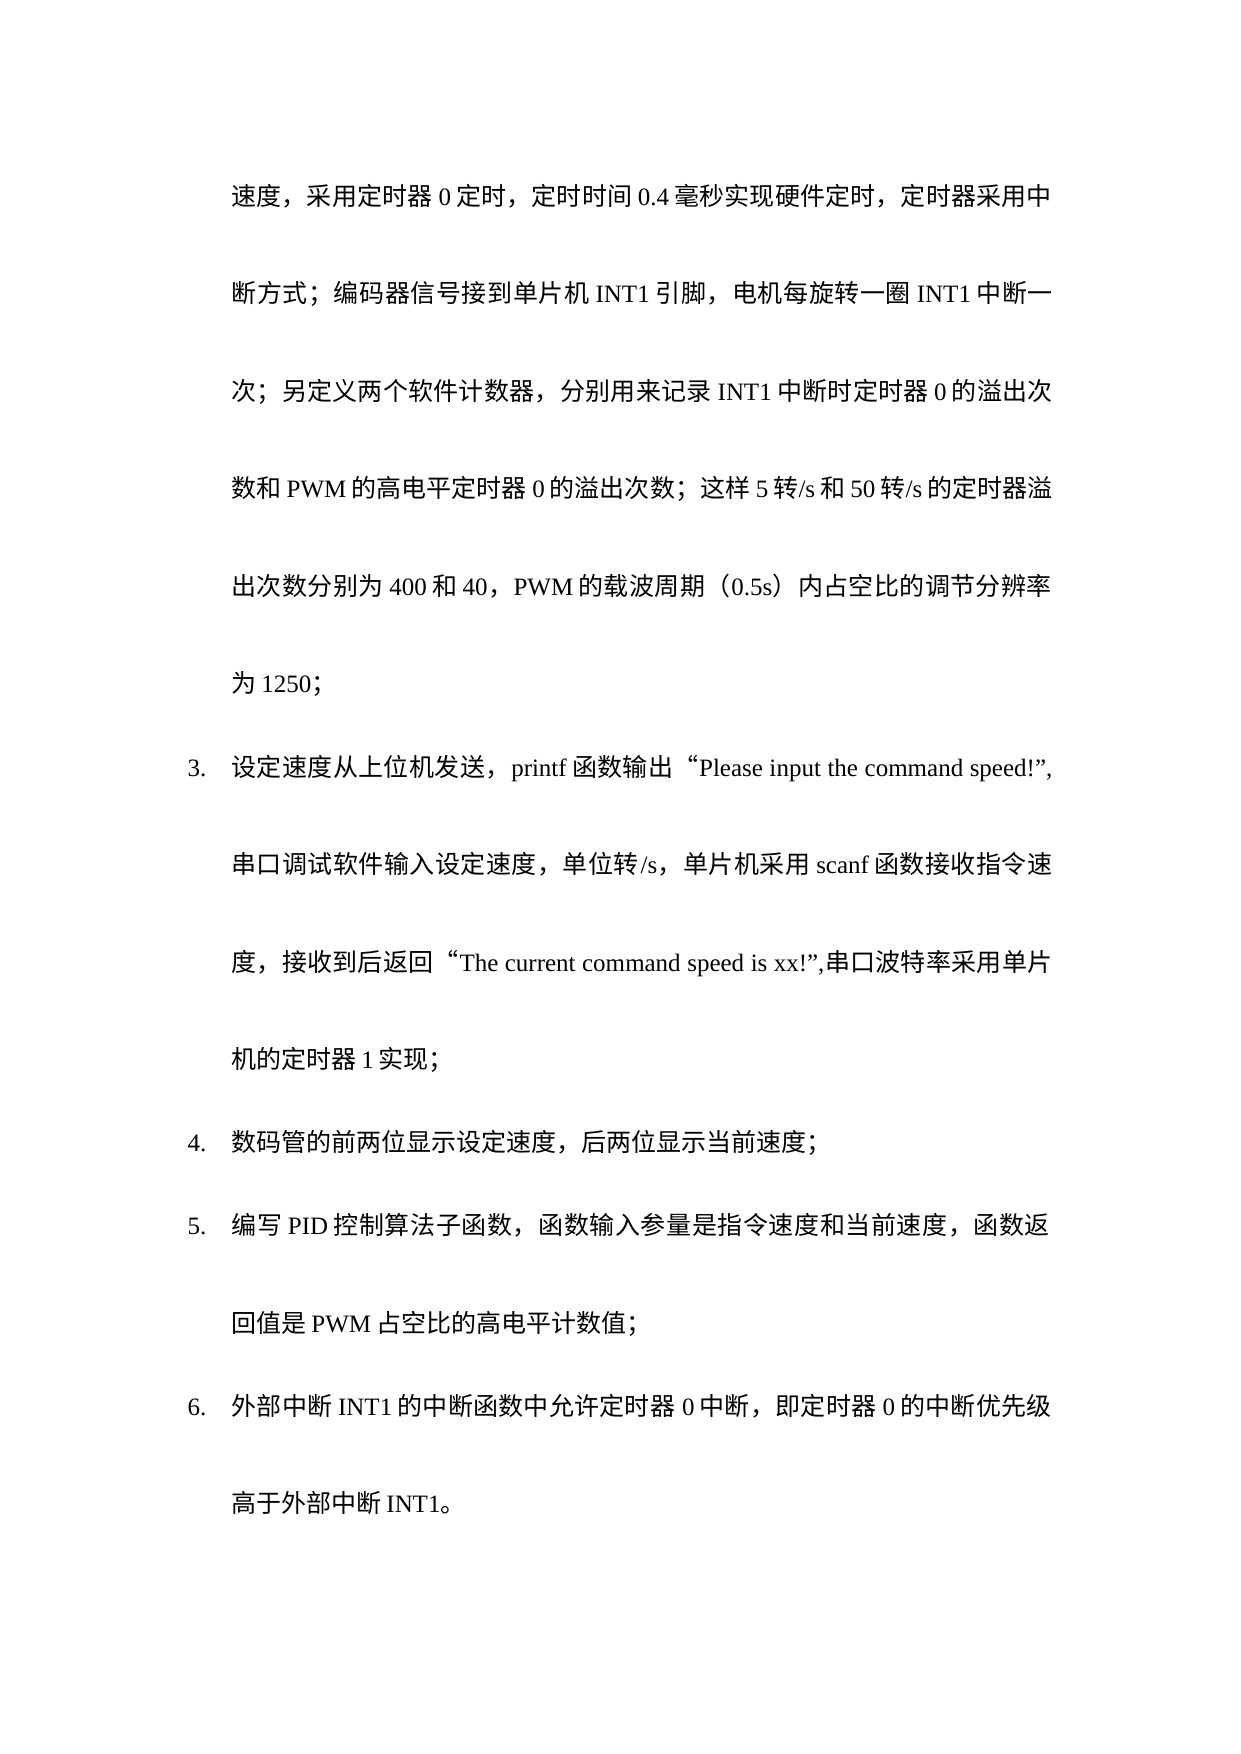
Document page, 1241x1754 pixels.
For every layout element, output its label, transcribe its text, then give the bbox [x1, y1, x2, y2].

list 数码管的前两位显示设定速度，后两位显示当前速度； [187, 1108, 1053, 1173]
list 设定速度从上位机发送，printf函数输出“Please input the command speed!”,串口调试软件输入设定速度，单位转/s，单片机采用scanf函数接收指令速度，接收到后返回“The current command speed is xx!”,串口波特率采用单片机的定时器1实现； [187, 733, 1053, 1090]
list 编写PID控制算法子函数，函数输入参量是指令速度和当前速度，函数返回值是PWM占空比的高电平计数值； [187, 1191, 1053, 1354]
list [187, 162, 1053, 714]
list 外部中断INT1的中断函数中允许定时器0中断，即定时器0的中断优先级高于外部中断INT1。 [187, 1372, 1053, 1534]
